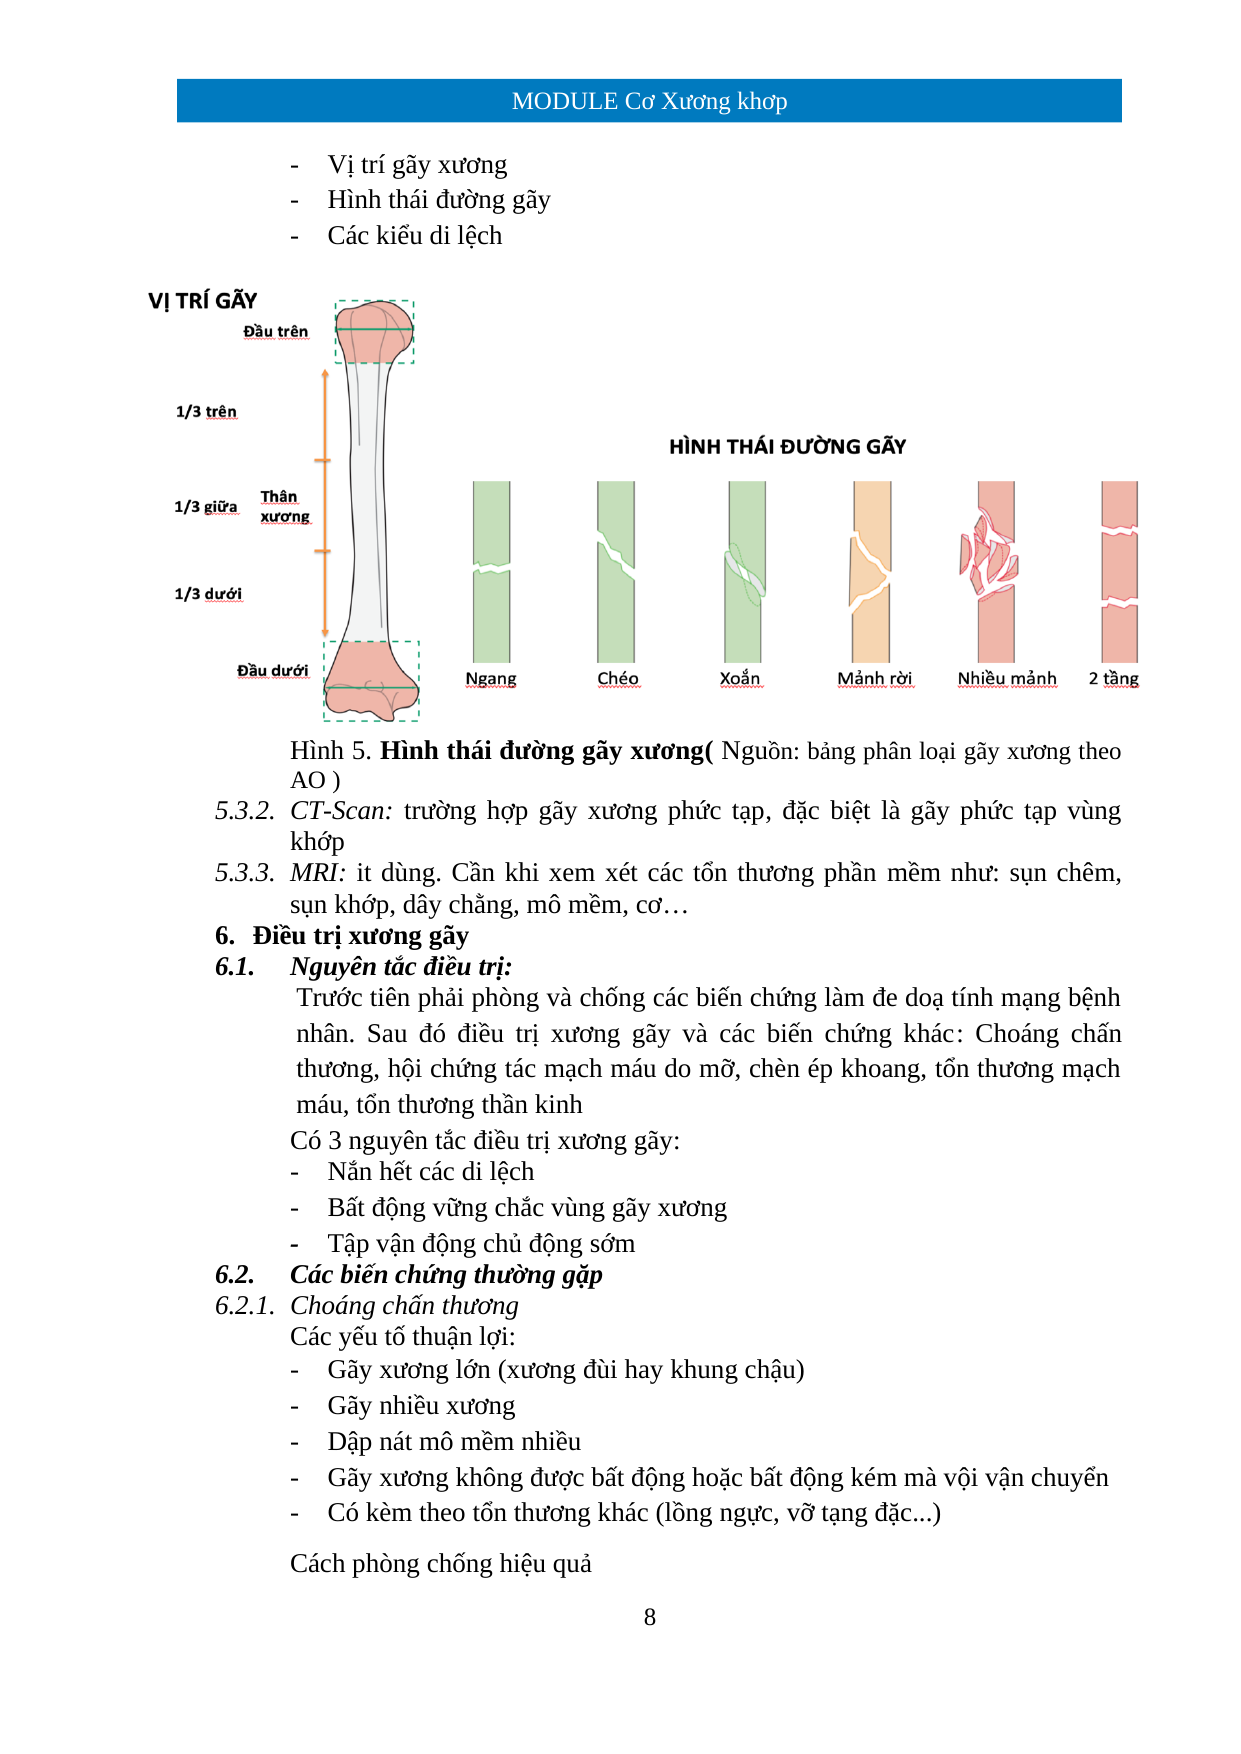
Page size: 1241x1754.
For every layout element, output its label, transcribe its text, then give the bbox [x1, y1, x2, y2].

list Điều trị xương gãy [215, 919, 1122, 950]
list Các yếu tố thuận lợi: [290, 1320, 1122, 1351]
list Vị trí gãy xương [290, 148, 1122, 179]
list Có kèm theo tổn thương khác (lồng ngực, vỡ tạng đặc...) [290, 1497, 1122, 1528]
list Hình thái đường gãy [290, 183, 1122, 214]
list CT-Scan: trường hợp gãy xương phức tạp, đặc biệt là gãy phức tạp vùng khớp [215, 794, 1122, 857]
list Nguyên tắc điều trị: [215, 950, 1122, 981]
list Choáng chấn thương [215, 1289, 1122, 1320]
text Cách phòng chống hiệu quả [290, 1547, 1122, 1578]
picture [139, 282, 441, 730]
list Có 3 nguyên tắc điều trị xương gãy: [290, 1124, 1122, 1155]
list Gãy xương lớn (xương đùi hay khung chậu) [290, 1354, 1122, 1385]
list Gãy xương không được bất động hoặc bất động kém mà vội vận chuyển [290, 1461, 1122, 1492]
list MRI: it dùng. Cần khi xem xét các tổn thương phần mềm như: sụn chêm, sụn khớp, dây chằng, mô mềm, cơ… [215, 857, 1122, 919]
list Các biến chứng thường gặp [215, 1258, 1122, 1289]
list Các kiểu di lệch [290, 219, 1122, 250]
list Bất động vững chắc vùng gãy xương [290, 1191, 1122, 1222]
list Trước tiên phải phòng và chống các biến chứng làm đe doạ tính mạng bệnh nhân. Sau đó điều trị xương gãy và các biến chứng khác: Choáng chấn thương, hội chứng tác mạch máu do mỡ, chèn ép khoang, tổn thương mạch máu, tổn thương thần kinh [296, 981, 1122, 1119]
list Tập vận động chủ động sớm [290, 1227, 1122, 1258]
list Dập nát mô mềm nhiều [290, 1425, 1122, 1456]
list Nắn hết các di lệch [290, 1155, 1122, 1186]
list Gãy nhiều xương [290, 1389, 1122, 1421]
picture [454, 408, 1154, 714]
